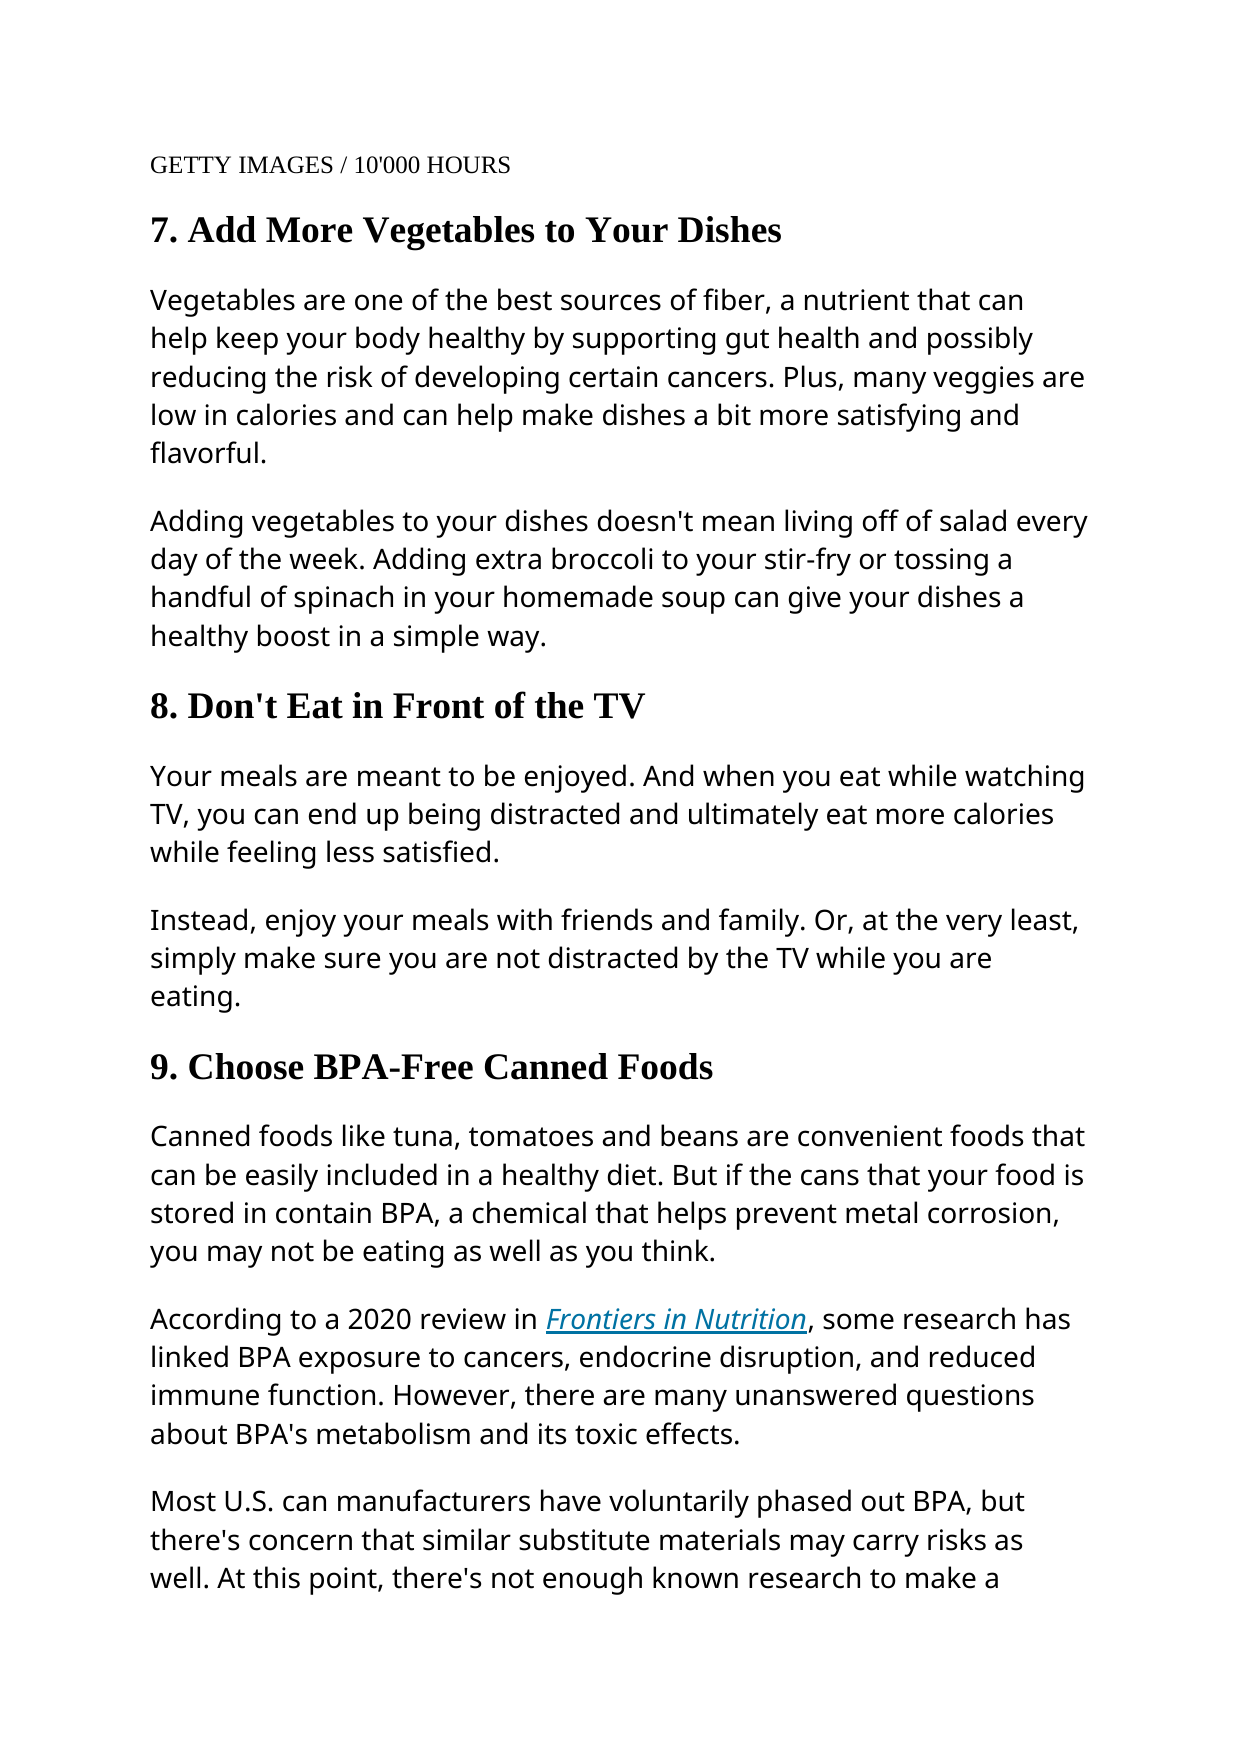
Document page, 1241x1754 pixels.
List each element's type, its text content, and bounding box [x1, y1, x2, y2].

text Canned foods like tuna, tomatoes and beans are convenient foods that can be easily included in a healthy diet. But if the cans that your food is stored in contain BPA, a chemical that helps prevent metal corrosion, you may not be eating as well as you think. [150, 1116, 1090, 1270]
text 8. Don't Eat in Front of the TV [150, 683, 1090, 727]
text 7. Add More Vegetables to Your Dishes [150, 208, 1090, 251]
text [150, 1481, 1090, 1596]
text Your meals are meant to be enjoyed. And when you eat while watching TV, you can end up being distracted and ultimately eat more calories while feeling less satisfied. [150, 756, 1090, 871]
text GETTY IMAGES / 10'000 HOURS [150, 150, 1090, 179]
text 9. Choose BPA-Free Canned Foods [150, 1044, 1090, 1087]
text Vegetables are one of the best sources of fiber, a nutrient that can help keep your body healthy by supporting gut health and possibly reducing the risk of developing certain cancers. Plus, many veggies are low in calories and can help make dishes a bit more satisfying and flavorful. [150, 280, 1090, 472]
text According to a 2020 review in Frontiers in Nutrition, some research has linked BPA exposure to cancers, endocrine disruption, and reduced immune function. However, there are many unanswered questions about BPA's metabolism and its toxic effects. [150, 1299, 1090, 1452]
text Adding vegetables to your dishes doesn't mean living off of salad every day of the week. Adding extra broccoli to your stir-fry or tossing a handful of spinach in your homemade soup can give your dishes a healthy boost in a simple way. [150, 501, 1090, 654]
text Instead, enjoy your meals with friends and family. Or, at the very least, simply make sure you are not distracted by the TV while you are eating. [150, 900, 1090, 1015]
